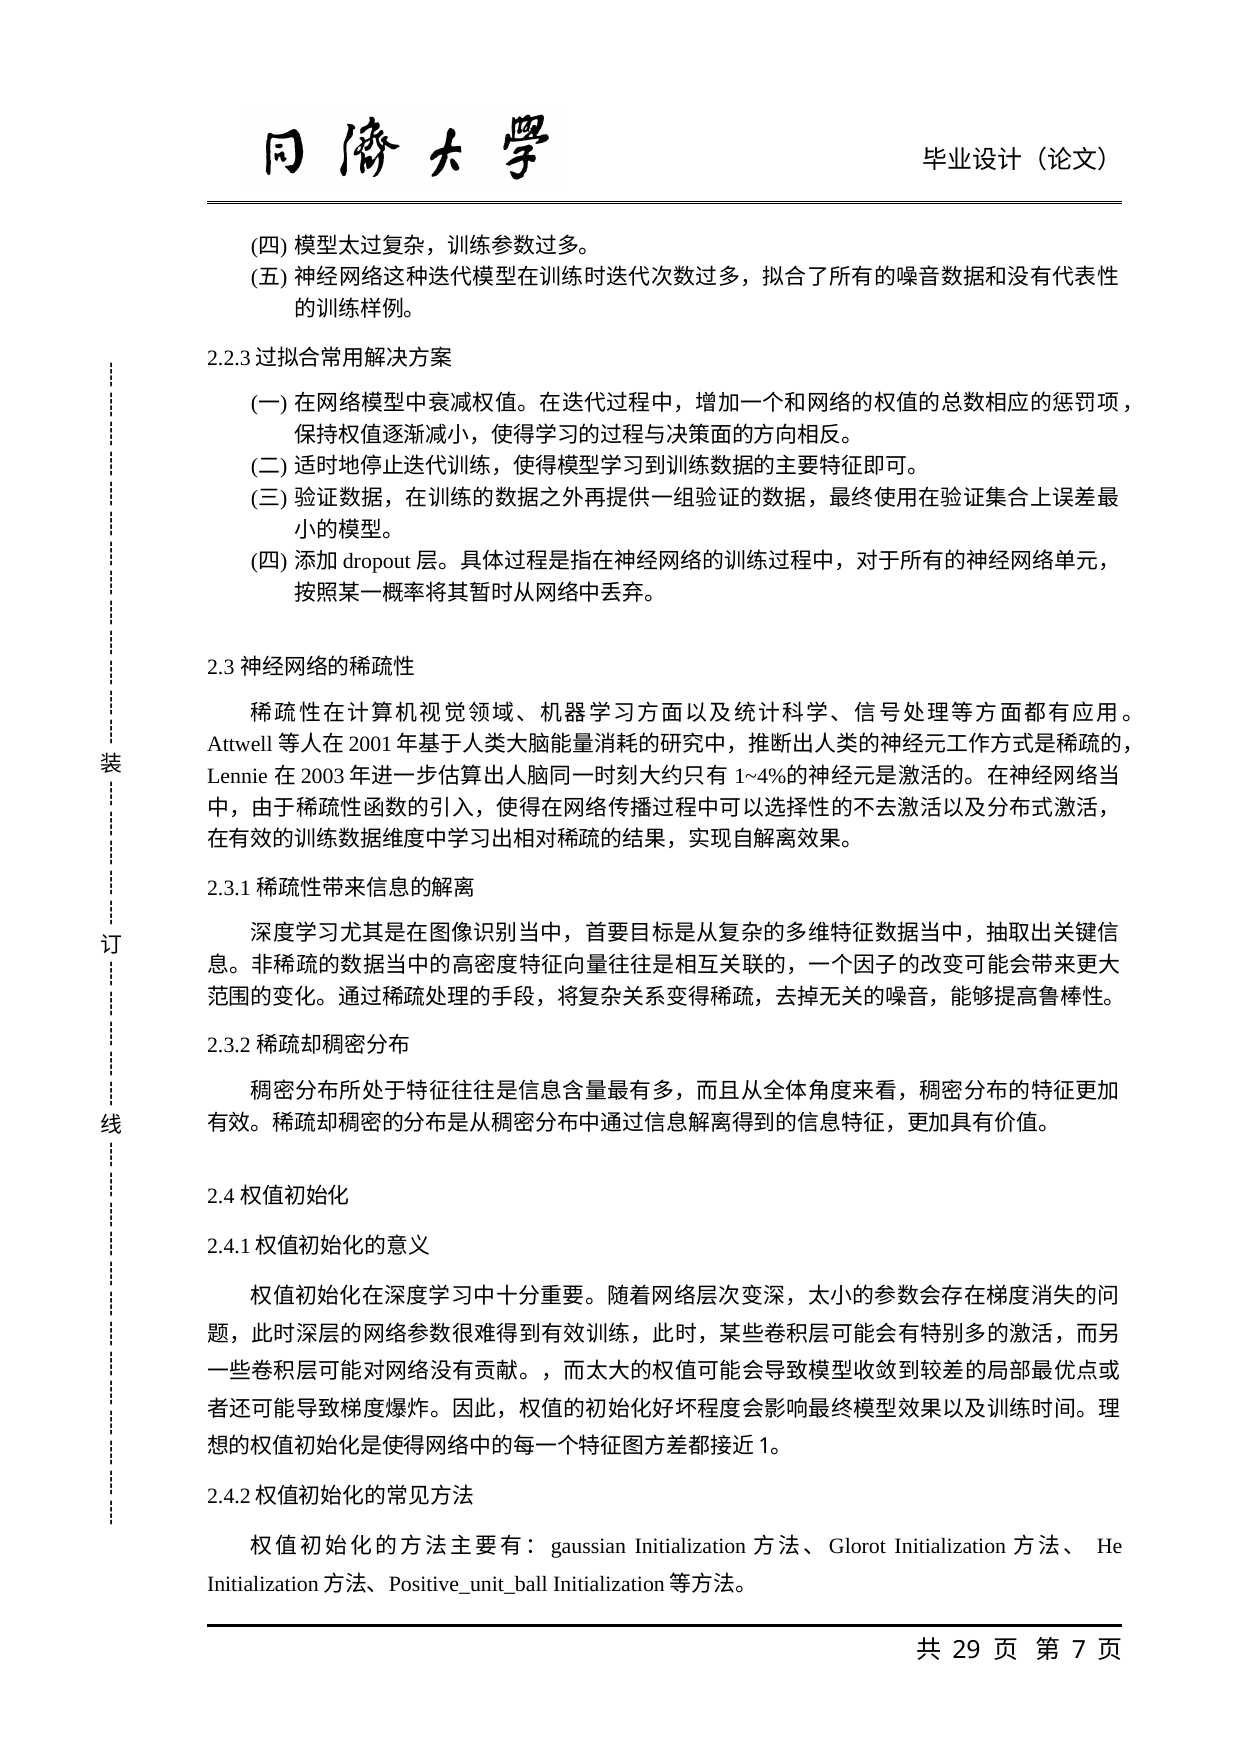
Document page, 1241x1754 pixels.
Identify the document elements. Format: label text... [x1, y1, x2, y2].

text 权值初始化的方法主要有：gaussian Initialization方法、Glorot Initialization方法、 He Initialization方法、Positive_unit_ball Initialization等方法。 [207, 1524, 1122, 1599]
subtitle 2.3 神经网络的稀疏性 [207, 644, 1122, 682]
text 稠密分布所处于特征往往是信息含量最有多，而且从全体角度来看，稠密分布的特征更加有效。稀疏却稠密的分布是从稠密分布中通过信息解离得到的信息特征，更加具有价值。 [207, 1073, 1122, 1136]
subtitle 2.4.1权值初始化的意义 [207, 1224, 1122, 1261]
subtitle 2.2.3过拟合常用解决方案 [207, 335, 1122, 373]
list 验证数据，在训练的数据之外再提供一组验证的数据，最终使用在验证集合上误差最小的模型。 [251, 480, 1122, 543]
list 模型太过复杂，训练参数过多。 [251, 228, 1122, 259]
picture [244, 106, 567, 185]
list 适时地停止迭代训练，使得模型学习到训练数据的主要特征即可。 [251, 448, 1122, 480]
subtitle 2.4.2权值初始化的常见方法 [207, 1474, 1122, 1511]
subtitle 2.3.1 稀疏性带来信息的解离 [207, 865, 1122, 903]
subtitle 2.3.2 稀疏却稠密分布 [207, 1023, 1122, 1060]
text 稀疏性在计算机视觉领域、机器学习方面以及统计科学、信号处理等方面都有应用。Attwell 等人在2001年基于人类大脑能量消耗的研究中，推断出人类的神经元工作方式是稀疏的，Lennie 在2003年进一步估算出人脑同一时刻大约只有1~4%的神经元是激活的。在神经网络当中，由于稀疏性函数的引入，使得在网络传播过程中可以选择性的不去激活以及分布式激活，在有效的训练数据维度中学习出相对稀疏的结果，实现自解离效果。 [207, 694, 1122, 853]
subtitle 2.4 权值初始化 [207, 1174, 1122, 1211]
list 添加dropout 层。具体过程是指在神经网络的训练过程中，对于所有的神经网络单元，按照某一概率将其暂时从网络中丢弃。 [251, 543, 1122, 607]
text 权值初始化在深度学习中十分重要。随着网络层次变深，太小的参数会存在梯度消失的问题，此时深层的网络参数很难得到有效训练，此时，某些卷积层可能会有特别多的激活，而另一些卷积层可能对网络没有贡献。，而太大的权值可能会导致模型收敛到较差的局部最优点或者还可能导致梯度爆炸。因此，权值的初始化好坏程度会影响最终模型效果以及训练时间。理想的权值初始化是使得网络中的每一个特征图方差都接近1。 [207, 1274, 1122, 1461]
text 深度学习尤其是在图像识别当中，首要目标是从复杂的多维特征数据当中，抽取出关键信息。非稀疏的数据当中的高密度特征向量往往是相互关联的，一个因子的改变可能会带来更大范围的变化。通过稀疏处理的手段，将复杂关系变得稀疏，去掉无关的噪音，能够提高鲁棒性。 [207, 915, 1122, 1010]
list 神经网络这种迭代模型在训练时迭代次数过多，拟合了所有的噪音数据和没有代表性的训练样例。 [251, 259, 1122, 323]
list 在网络模型中衰减权值。在迭代过程中，增加一个和网络的权值的总数相应的惩罚项，保持权值逐渐减小，使得学习的过程与决策面的方向相反。 [251, 385, 1122, 448]
